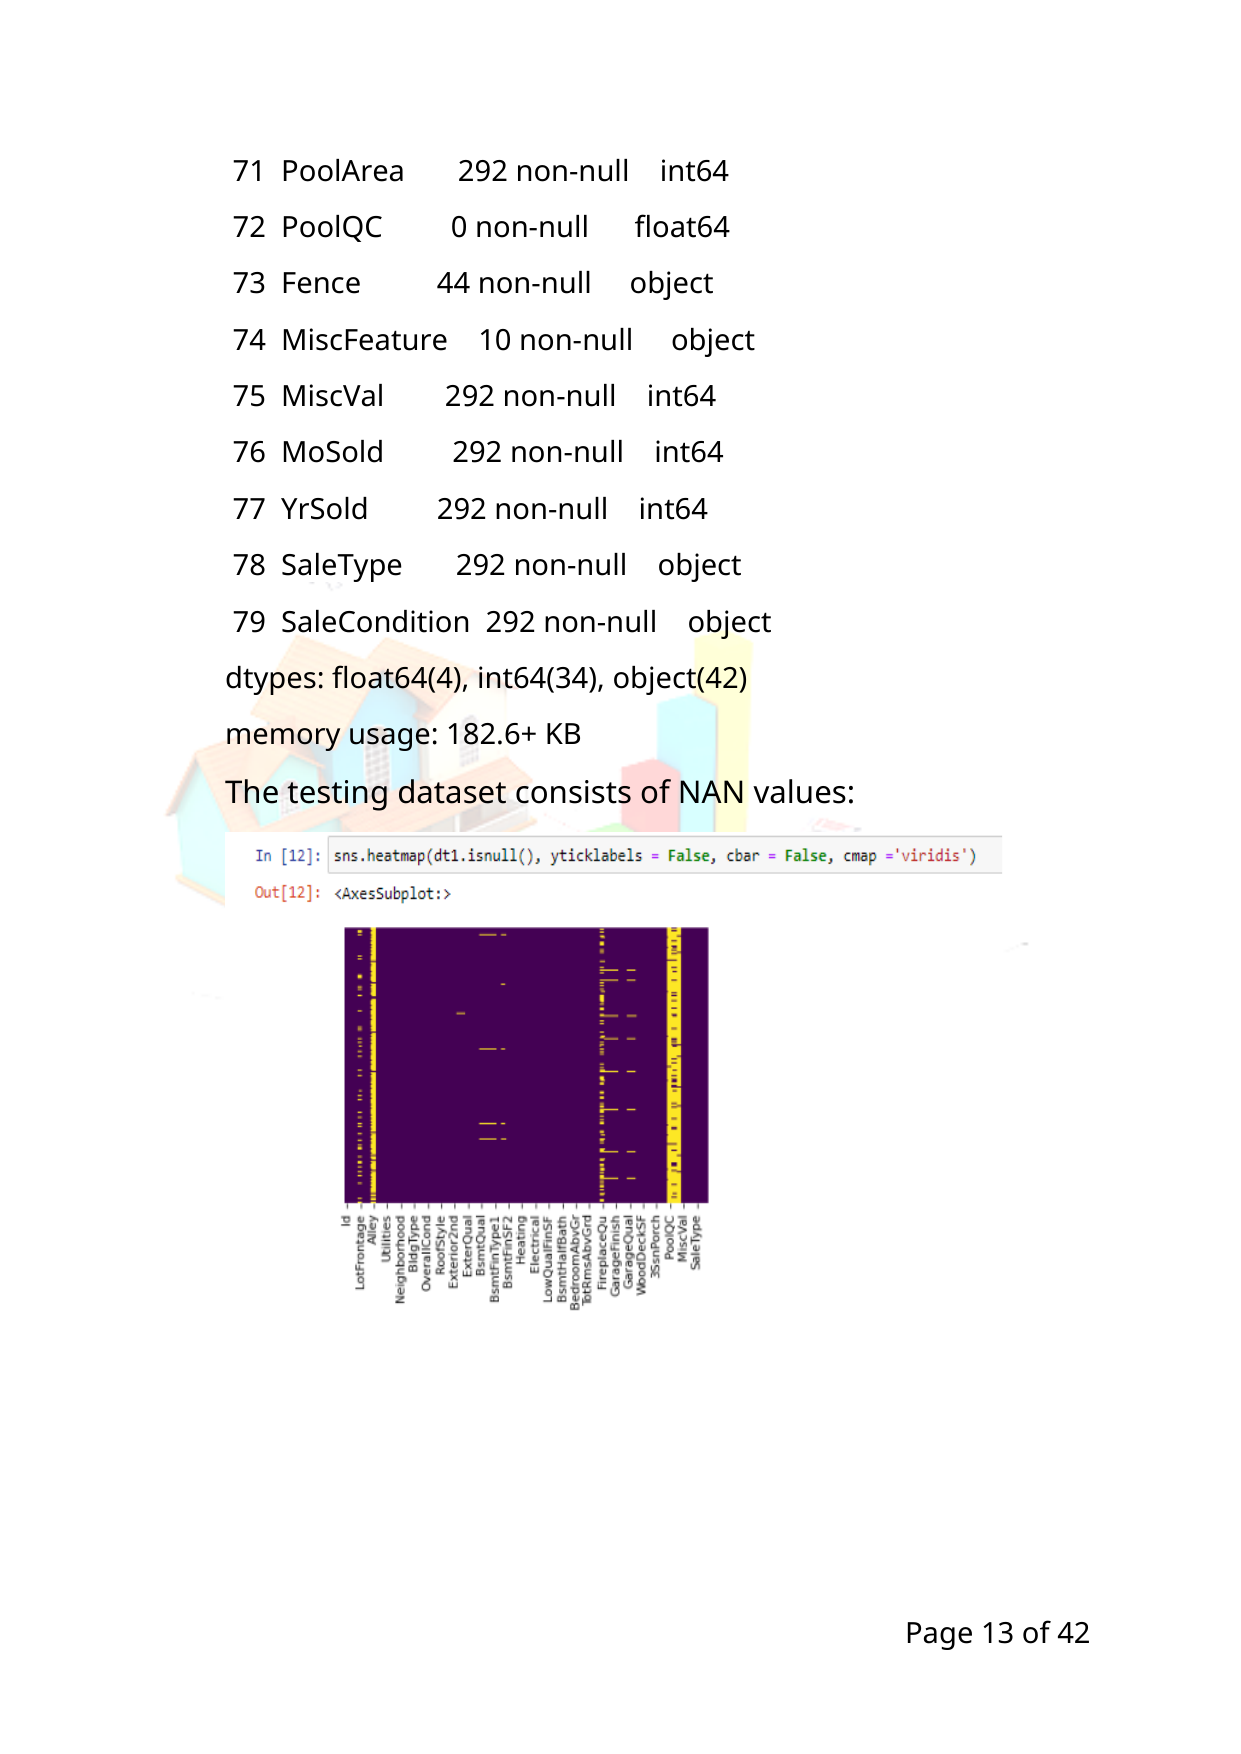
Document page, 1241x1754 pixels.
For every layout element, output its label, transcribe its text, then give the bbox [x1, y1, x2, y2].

text 79 SaleCondition 292 non-null object [225, 601, 1090, 641]
text 75 MiscVal 292 non-null int64 [225, 375, 1090, 415]
text 71 PoolArea 292 non-null int64 [225, 150, 1090, 190]
text 77 YrSold 292 non-null int64 [225, 488, 1090, 528]
text 73 Fence 44 non-null object [225, 263, 1090, 302]
text 78 SaleType 292 non-null object [225, 544, 1090, 584]
text 74 MiscFeature 10 non-null object [225, 319, 1090, 359]
text dtypes: float64(4), int64(34), object(42) [225, 657, 1090, 697]
text 76 MoSold 292 non-null int64 [225, 432, 1090, 471]
picture [225, 832, 1003, 1325]
text 72 PoolQC 0 non-null float64 [225, 206, 1090, 246]
text memory usage: 182.6+ KB [225, 713, 1090, 753]
text The testing dataset consists of NAN values: [225, 770, 1090, 812]
